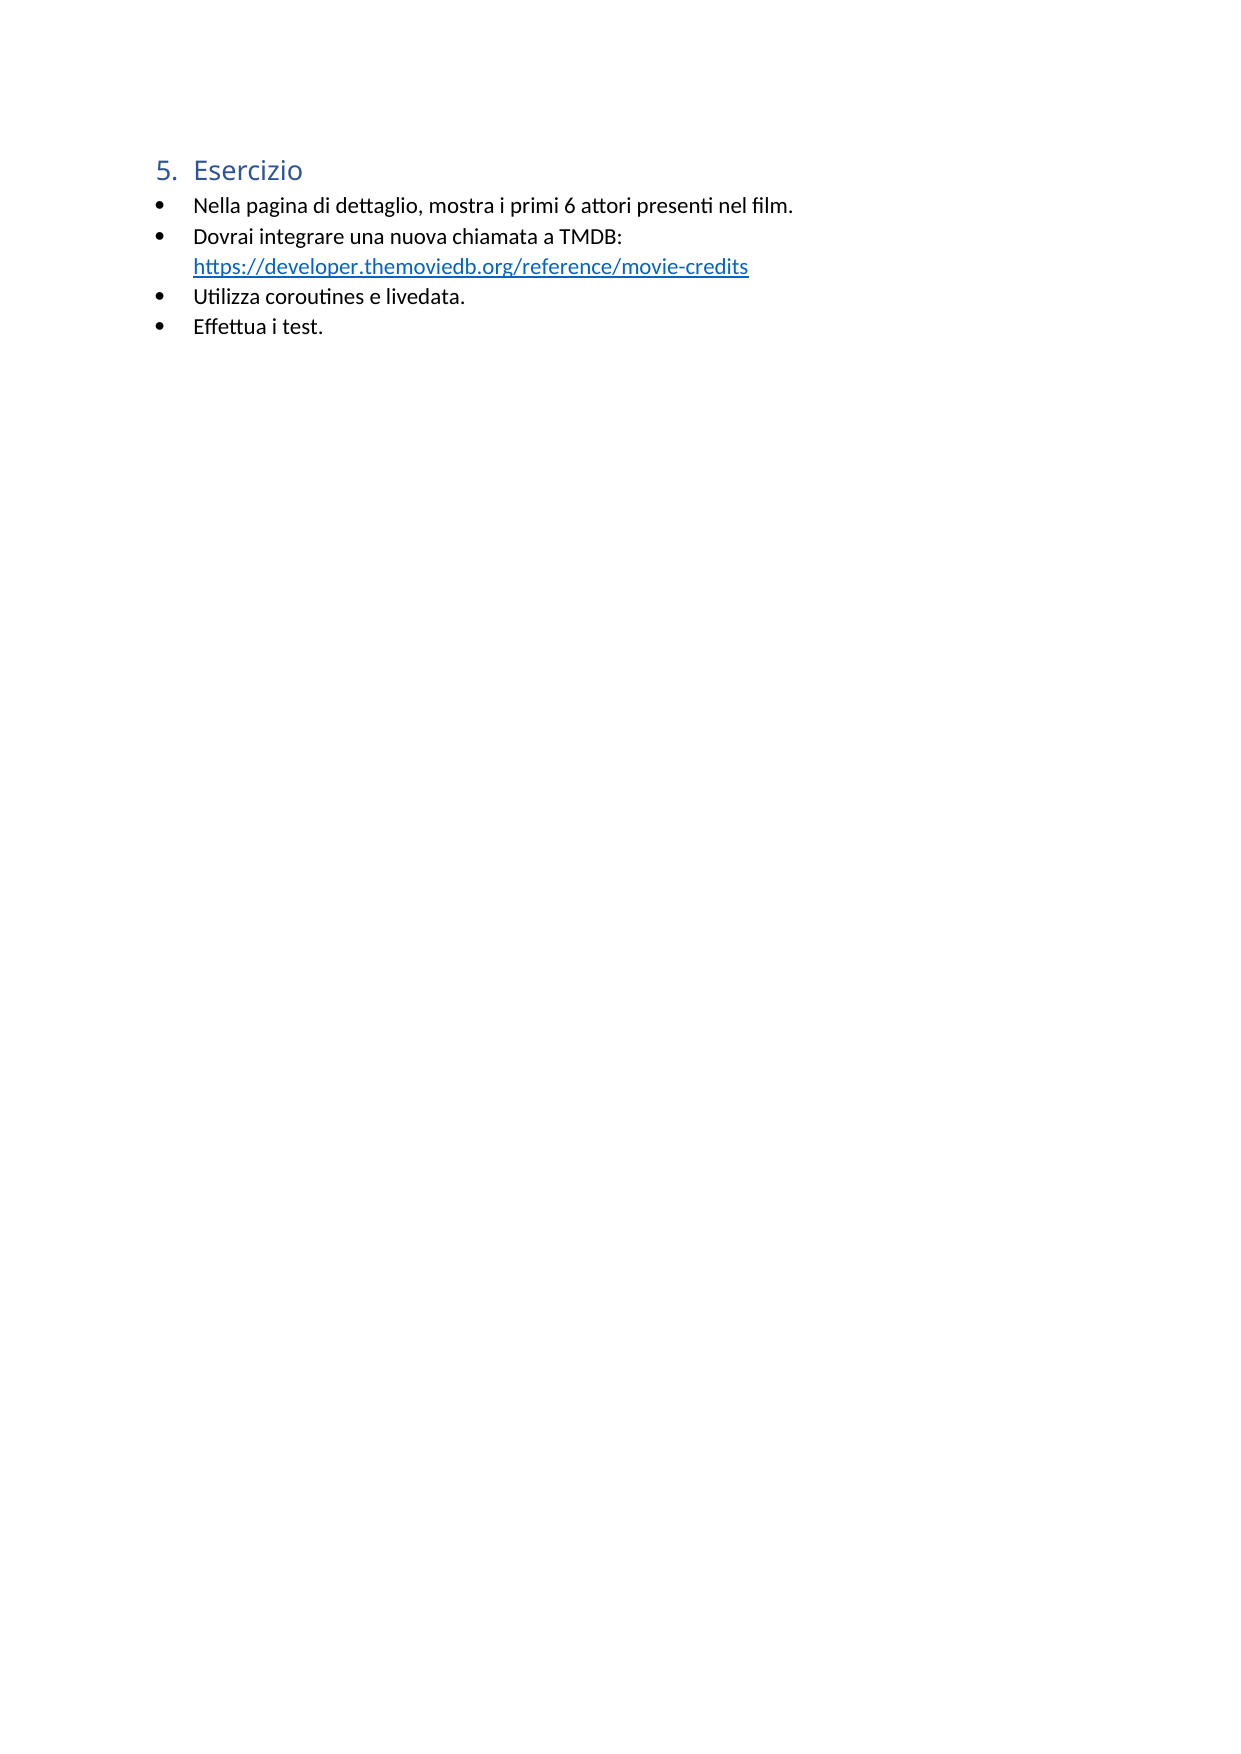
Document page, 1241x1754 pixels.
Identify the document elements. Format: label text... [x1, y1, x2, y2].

list Nella pagina di dettaglio, mostra i primi 6 attori presenti nel film. [156, 192, 1122, 219]
subtitle Esercizio [156, 152, 1122, 189]
list Dovrai integrare una nuova chiamata a TMDB: https://developer.themoviedb.org/reference/movie-credits [156, 222, 1122, 280]
list Effettua i test. [156, 312, 1122, 340]
list Utilizza coroutines e livedata. [156, 282, 1122, 310]
